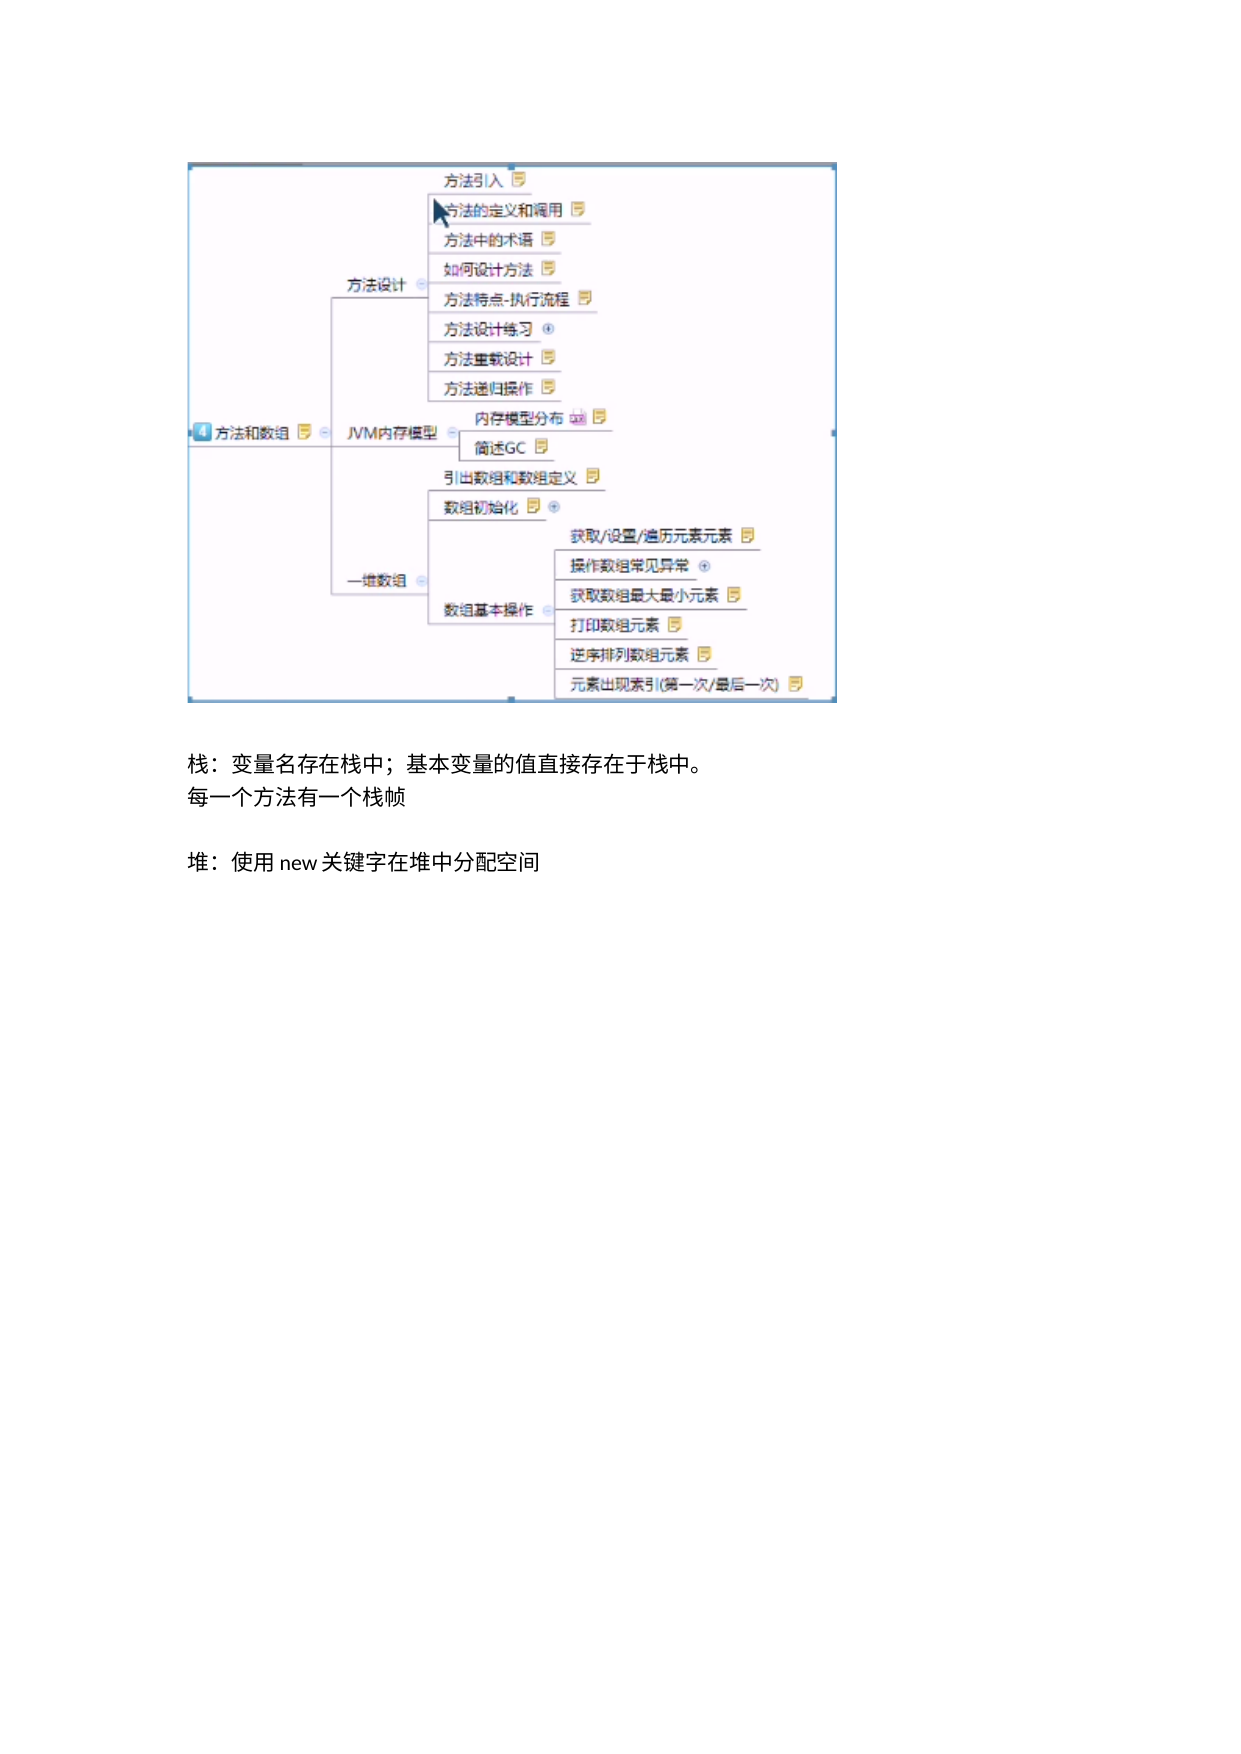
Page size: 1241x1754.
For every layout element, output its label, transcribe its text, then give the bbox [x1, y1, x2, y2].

text 每一个方法有一个栈帧 [187, 779, 1053, 812]
text 堆：使用new关键字在堆中分配空间 [187, 844, 1053, 877]
text 栈：变量名存在栈中；基本变量的值直接存在于栈中。 [187, 747, 1053, 779]
picture [187, 162, 837, 703]
